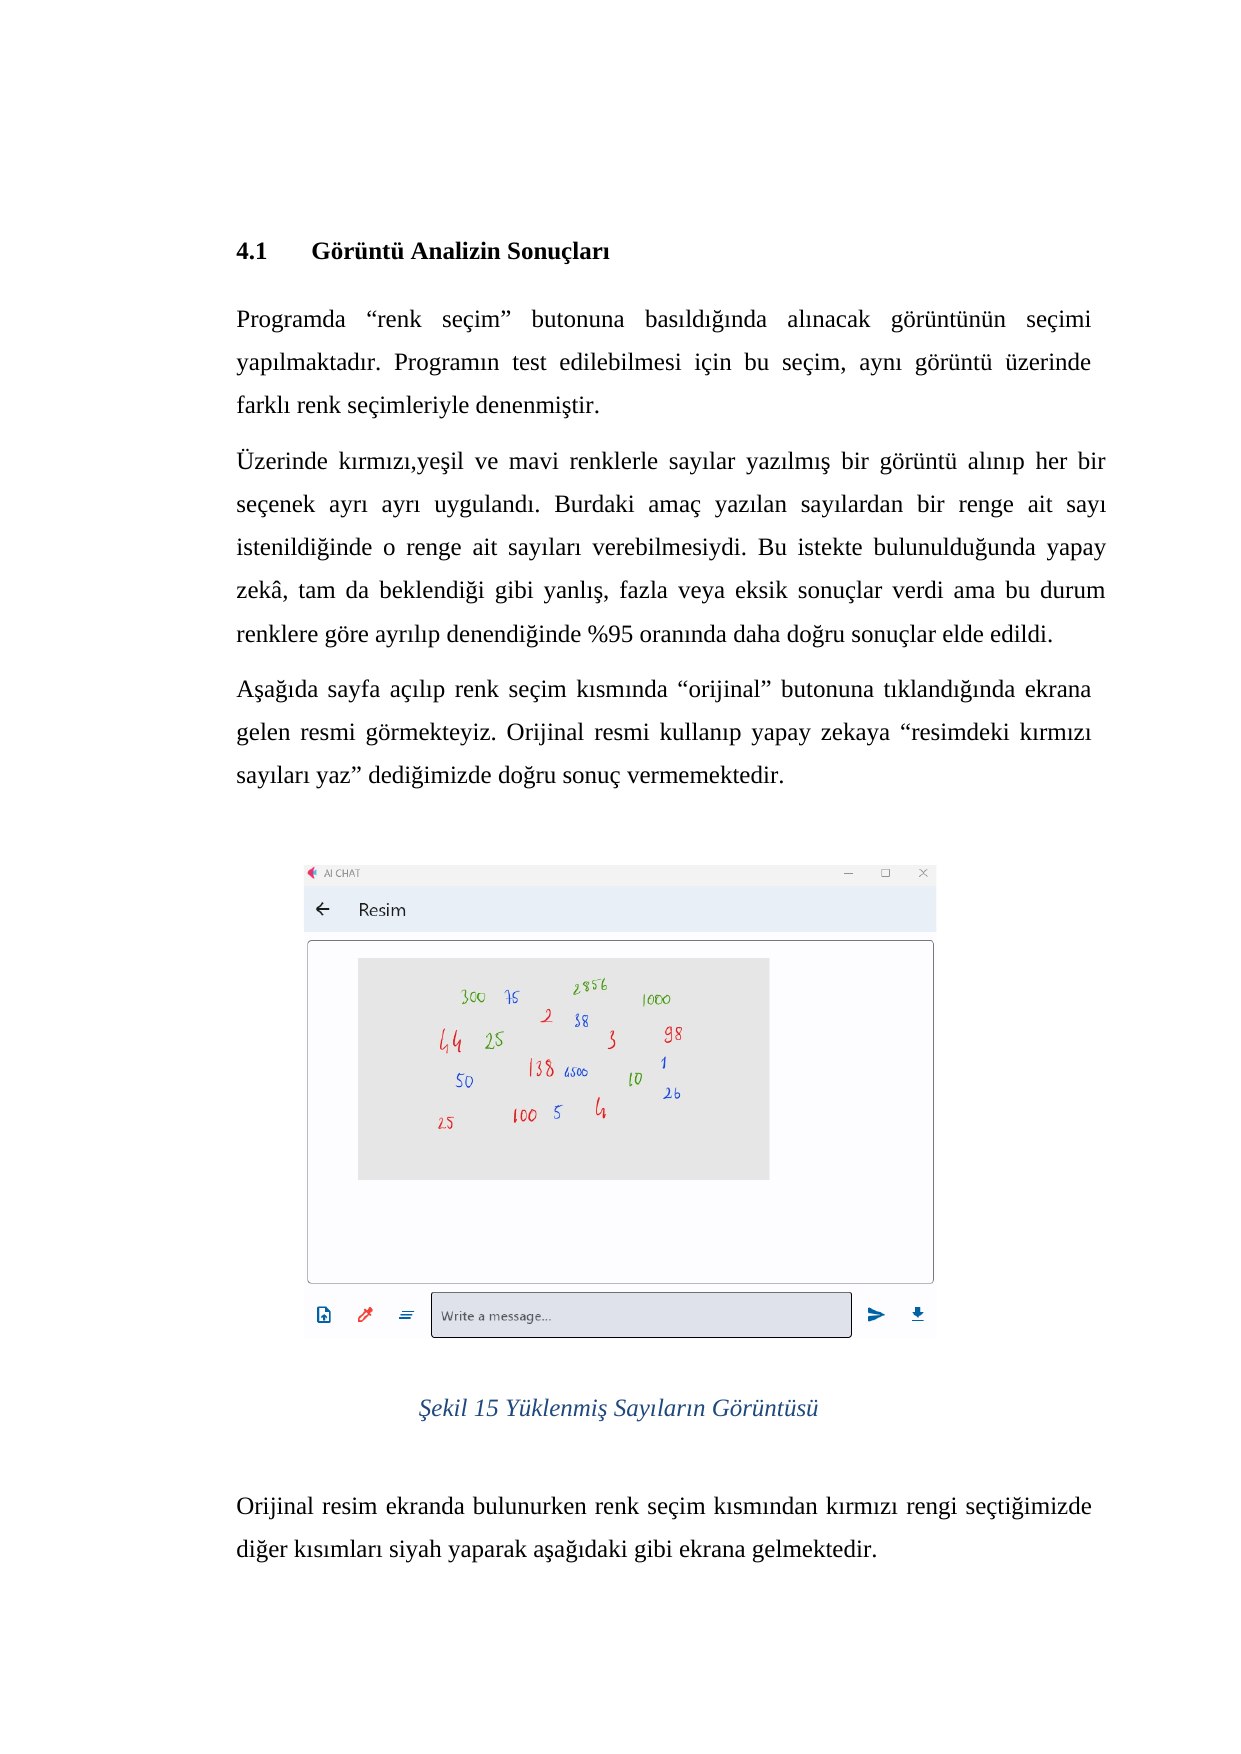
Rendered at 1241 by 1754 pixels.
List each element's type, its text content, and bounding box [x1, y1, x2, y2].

picture [303, 865, 937, 1339]
text Orijinal resim ekranda bulunurken renk seçim kısmından kırmızı rengi seçtiğimizde diğer kısımları siyah yaparak aşağıdaki gibi ekrana gelmektedir. [236, 1491, 1092, 1563]
subtitle 4.1 Görüntü Analizin Sonuçları [236, 236, 1092, 265]
text Aşağıda sayfa açılıp renk seçim kısmında “orijinal” butonuna tıklandığında ekrana gelen resmi görmekteyiz. Orijinal resmi kullanıp yapay zekaya “resimdeki kırmızı sayıları yaz” dediğimizde doğru sonuç vermemektedir. [236, 674, 1092, 789]
text Programda “renk seçim” butonuna basıldığında alınacak görüntünün seçimi yapılmaktadır. Programın test edilebilmesi için bu seçim, aynı görüntü üzerinde farklı renk seçimleriyle denenmiştir. [236, 304, 1092, 419]
text Üzerinde kırmızı,yeşil ve mavi renklerle sayılar yazılmış bir görüntü alınıp her bir seçenek ayrı ayrı uygulandı. Burdaki amaç yazılan sayılardan bir renge ait sayı istenildiğinde o renge ait sayıları verebilmesiydi. Bu istekte bulunulduğunda yapay zekâ, tam da beklendiği gibi yanlış, fazla veya eksik sonuçlar verdi ama bu durum renklere göre ayrılıp denendiğinde %95 oranında daha doğru sonuçlar elde edildi. [236, 446, 1107, 647]
